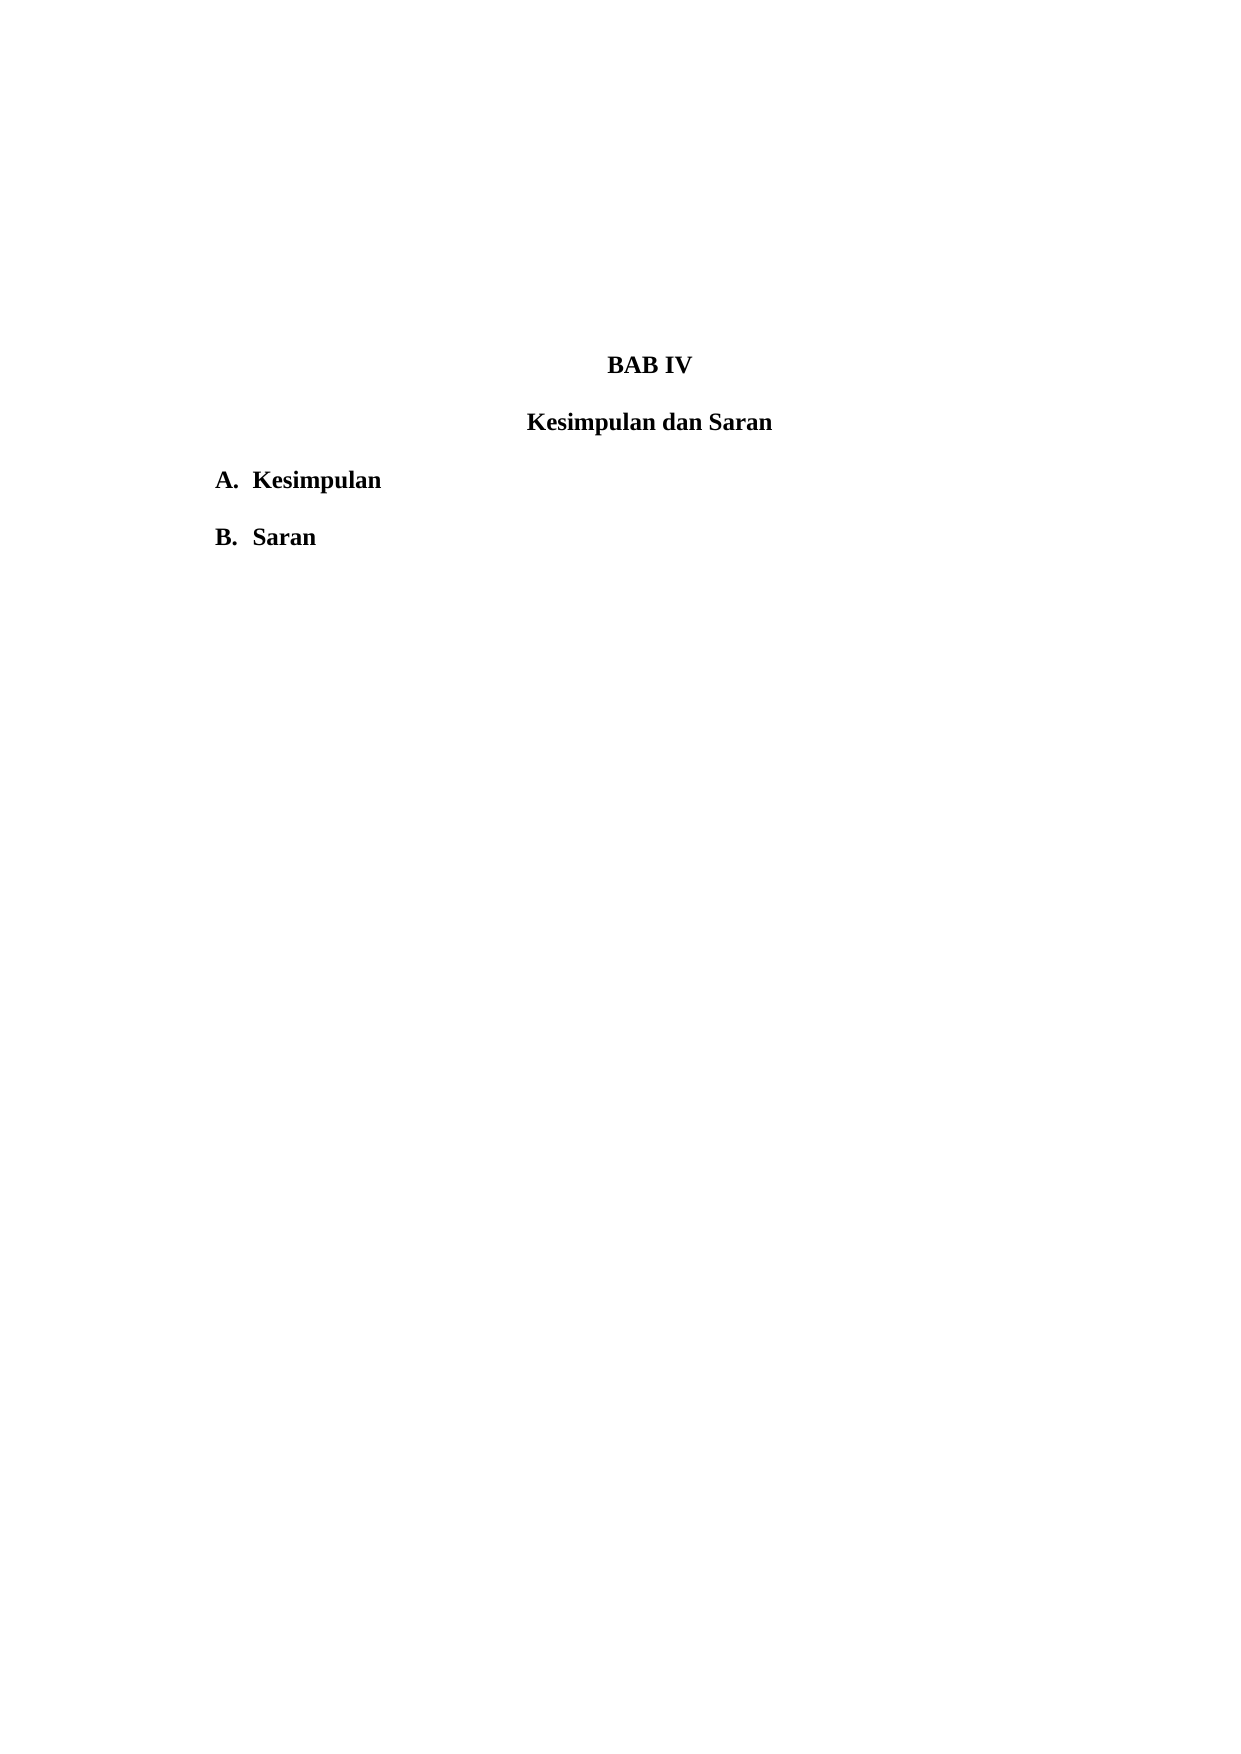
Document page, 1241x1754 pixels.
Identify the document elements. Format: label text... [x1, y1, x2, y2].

text Kesimpulan dan Saran [177, 407, 1122, 436]
list Kesimpulan [215, 465, 1122, 493]
list Saran [215, 522, 1122, 551]
text BAB IV [177, 350, 1122, 378]
